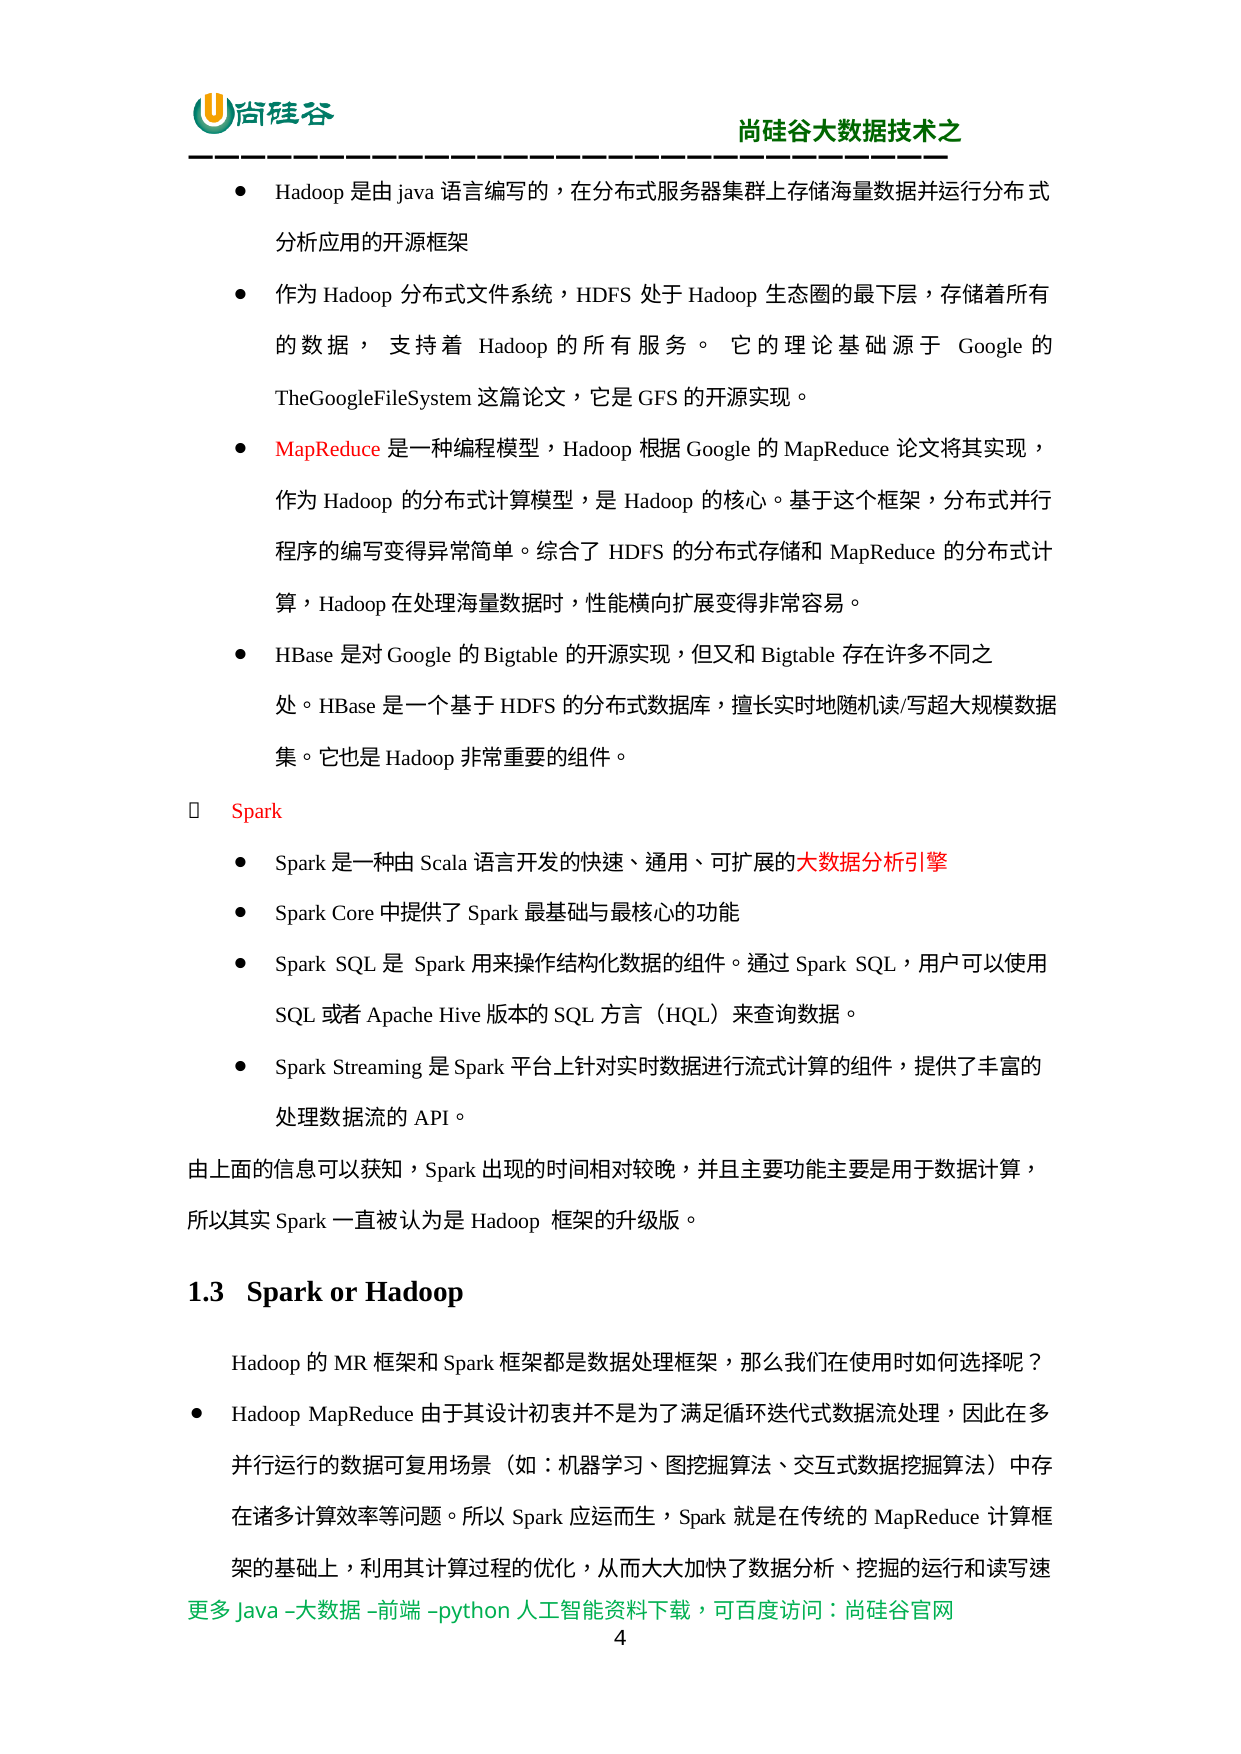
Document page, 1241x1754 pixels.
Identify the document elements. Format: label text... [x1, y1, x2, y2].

text 由上面的信息可以获知，Spark 出现的时间相对较晚，并且主要功能主要是用于数据计算， 所以其实 Spark 一直被认为是Hadoop 框架的升级版。 [187, 1153, 1054, 1235]
list Hadoop 是由 java 语言编写的，在分布式服务器集群上存储海量数据并运行分布式分析应用的开源框架 [231, 176, 1053, 257]
list Spark 是一种由 Scala 语言开发的快速、通用、可扩展的大数据分析引擎 [231, 847, 1080, 876]
picture [187, 88, 338, 138]
list HBase 是对 Google 的 Bigtable 的开源实现，但又和 Bigtable 存在许多不同之处。HBase 是一个基于HDFS 的分布式数据库，擅长实时地随机读/写超大规模数据集。它也是 Hadoop 非常重要的组件。 [231, 639, 1064, 772]
list Spark Core 中提供了 Spark 最基础与最核心的功能 [231, 897, 1080, 927]
list Spark Streaming 是 Spark 平台上针对实时数据进行流式计算的组件，提供了丰富的处理数据流的API。 [231, 1051, 1054, 1132]
list Spark SQL 是Spark 用来操作结构化数据的组件。通过 Spark SQL，用户可以使用SQL 或者 Apache Hive 版本的 SQL 方言（HQL）来查询数据。 [231, 948, 1053, 1029]
list MapReduce 是一种编程模型，Hadoop 根据 Google 的 MapReduce 论文将其实现， 作为 Hadoop 的分布式计算模型，是 Hadoop 的核心。基于这个框架，分布式并行程序的编写变得异常简单。综合了 HDFS 的分布式存储和 MapReduce 的分布式计算，Hadoop 在处理海量数据时，性能横向扩展变得非常容易。 [231, 433, 1054, 617]
list 作为 Hadoop 分布式文件系统，HDFS 处于 Hadoop 生态圈的最下层，存储着所有的数据， 支持着 Hadoop 的所有服务。 它的理论基础源于 Google 的TheGoogleFileSystem 这篇论文，它是GFS 的开源实现。 [231, 279, 1054, 412]
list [187, 1398, 1054, 1582]
subtitle Spark or Hadoop [187, 1274, 1080, 1308]
text Hadoop 的 MR 框架和Spark 框架都是数据处理框架，那么我们在使用时如何选择呢？ [231, 1346, 1080, 1376]
list Spark [187, 795, 1080, 824]
